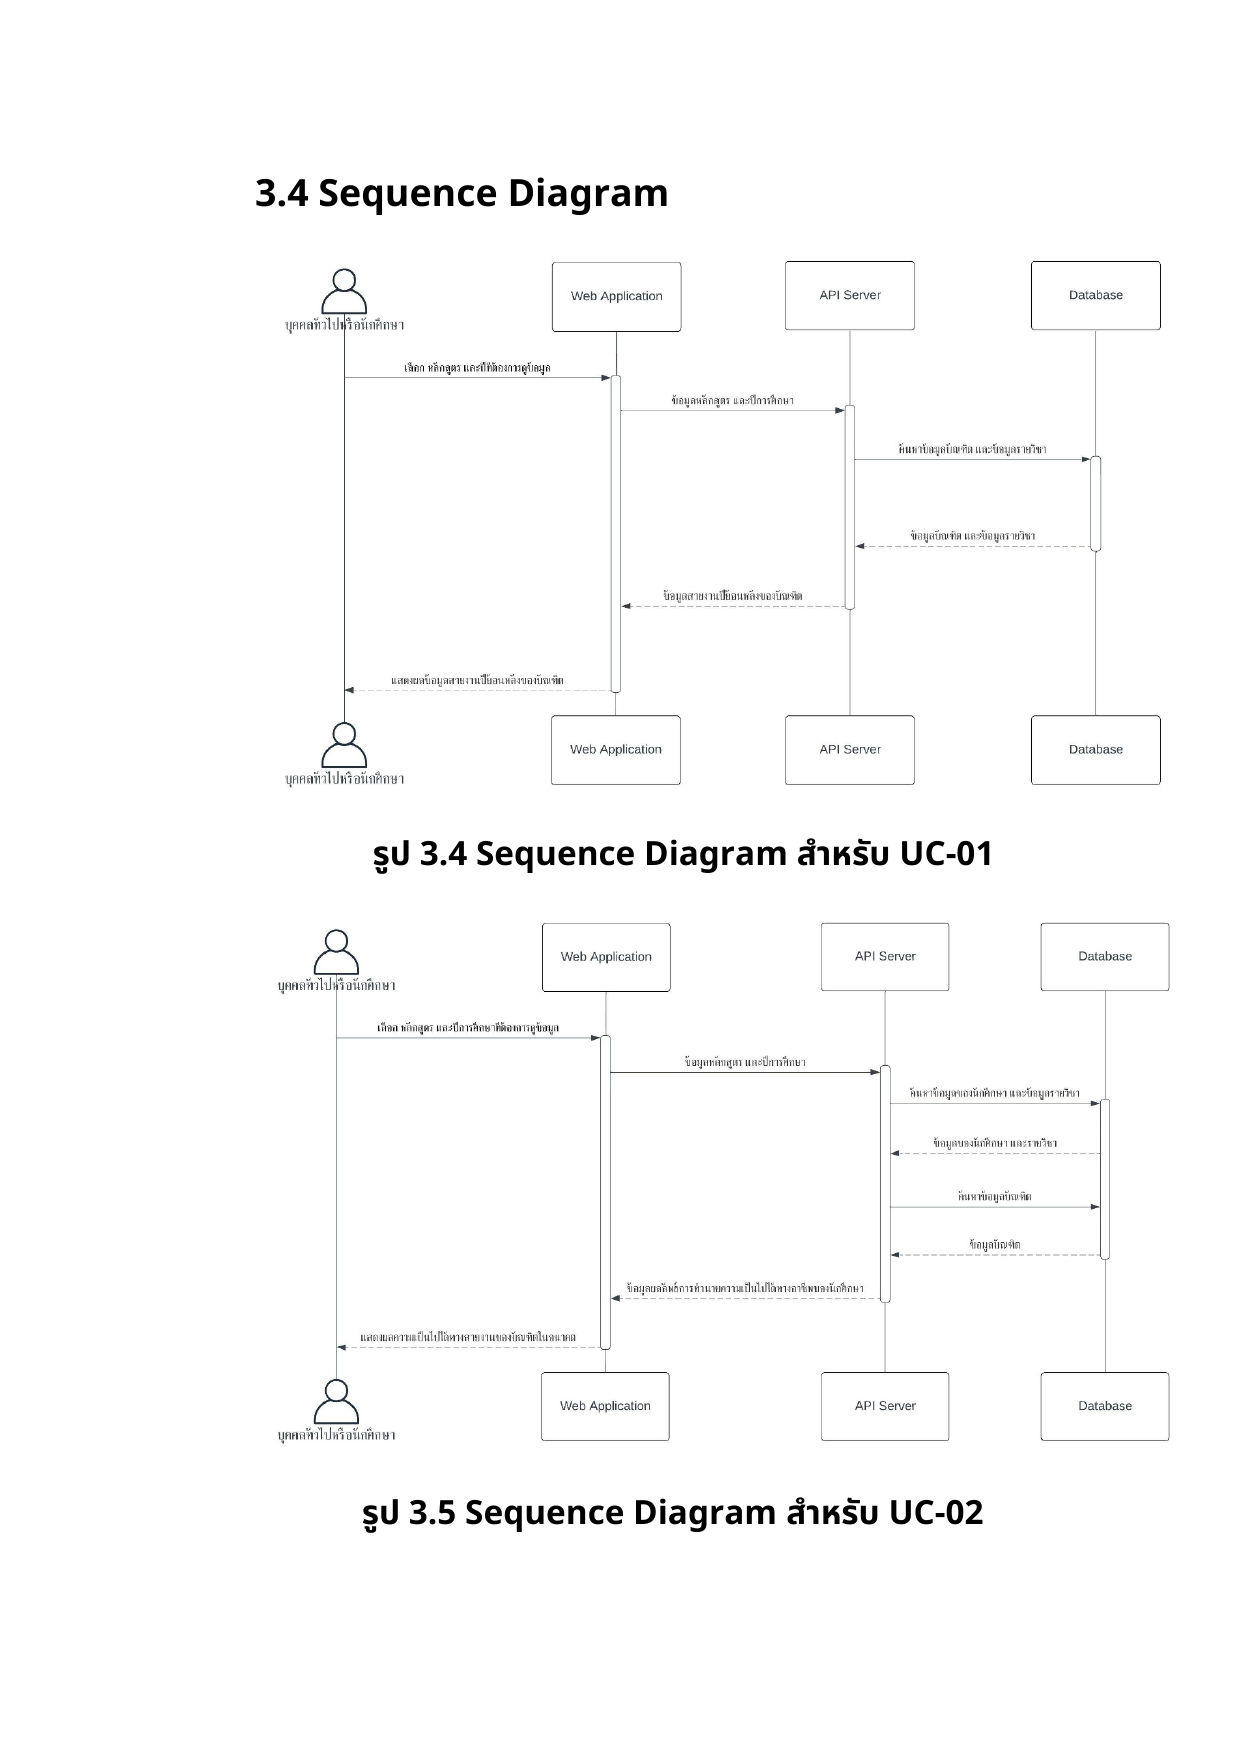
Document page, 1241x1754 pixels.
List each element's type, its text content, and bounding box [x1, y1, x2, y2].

picture [255, 900, 1196, 1469]
text 3.4 Sequence Diagram [255, 166, 1090, 217]
text รูป 3.5 Sequence Diagram สำหรับ UC-02 [255, 1488, 1090, 1539]
picture [255, 237, 1196, 810]
list รูป 3.4 Sequence Diagram สำหรับ UC-01 [277, 829, 1090, 880]
